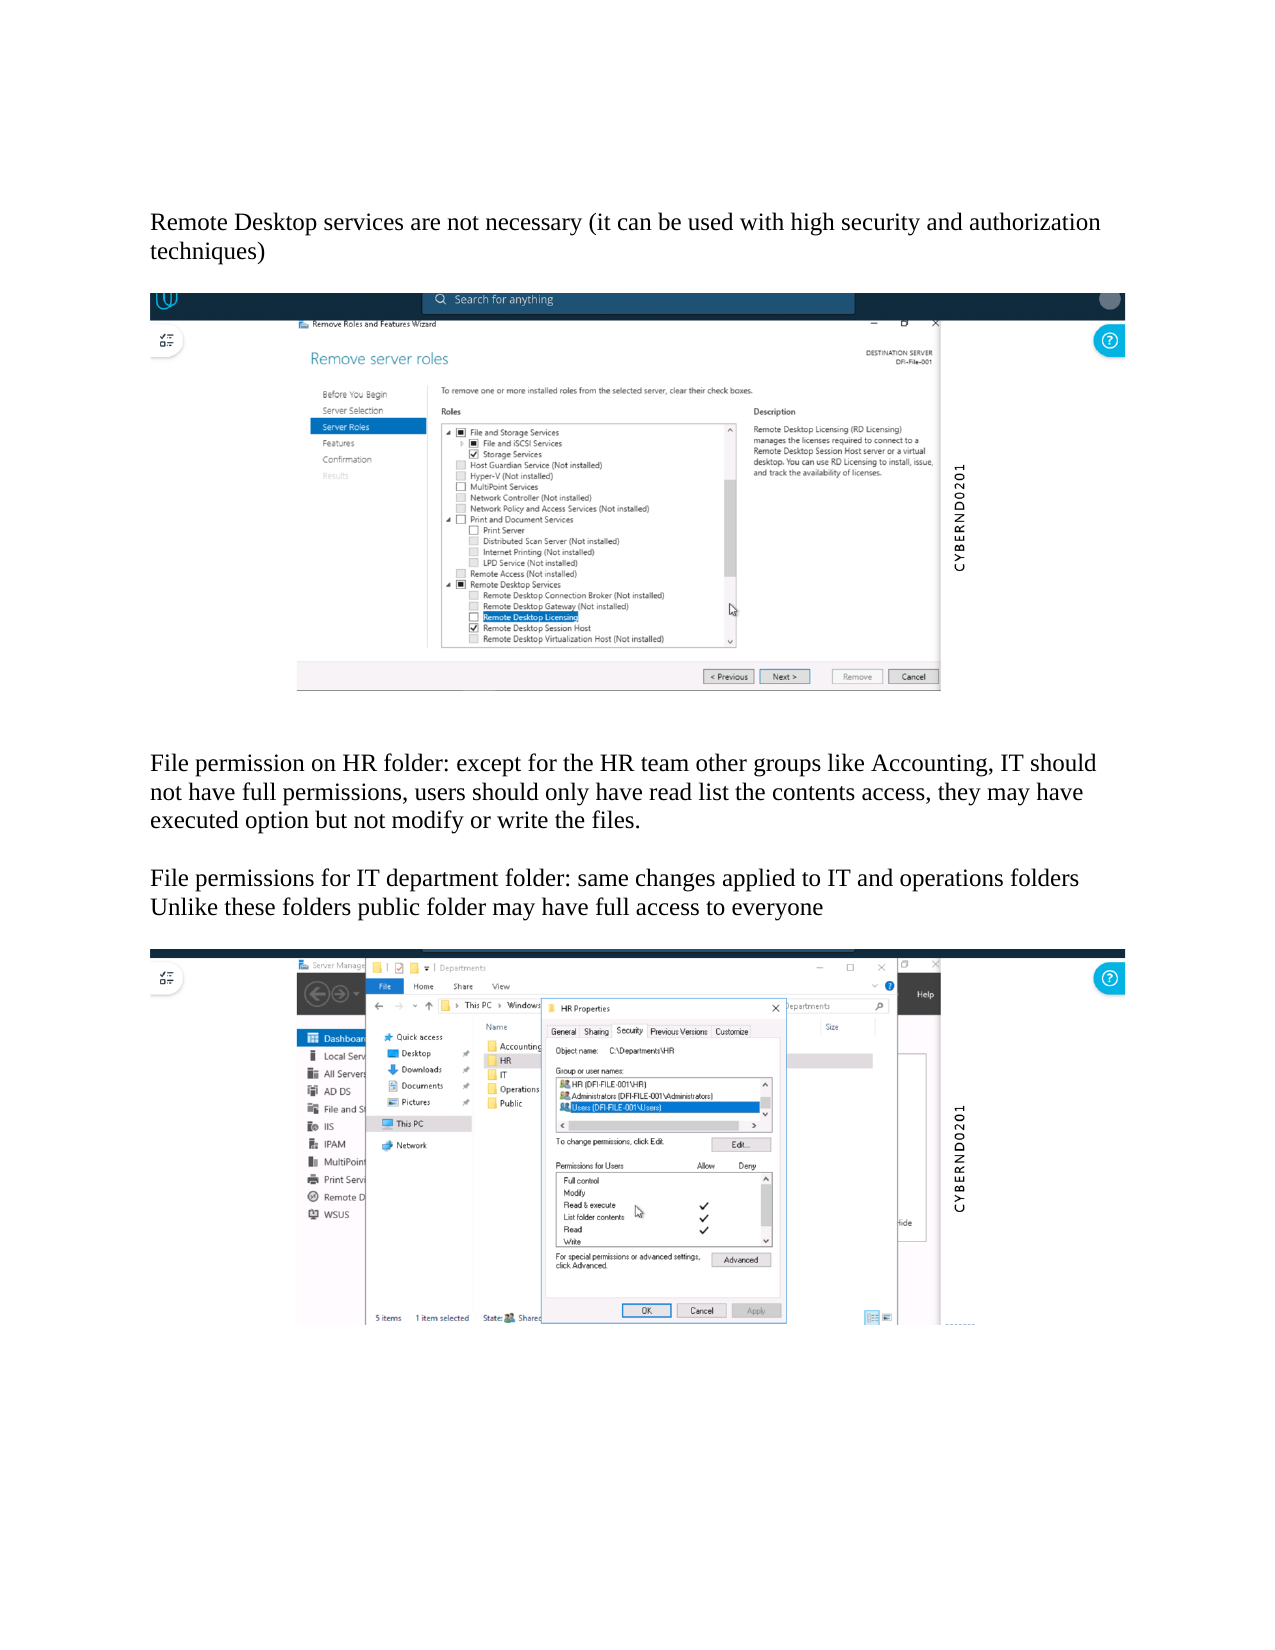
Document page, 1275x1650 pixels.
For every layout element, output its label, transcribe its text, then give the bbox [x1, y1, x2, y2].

text Remote Desktop services are not necessary (it can be used with high security and authorization techniques) [150, 207, 1125, 265]
picture [150, 949, 1125, 1325]
text File permissions for IT department folder: same changes applied to IT and operations folders [150, 863, 1125, 892]
picture [158, 293, 166, 307]
text Unlike these folders public folder may have full access to everyone [150, 892, 1125, 920]
picture [150, 293, 1125, 691]
text File permission on HR folder: except for the HR team other groups like Accounting, IT should not have full permissions, users should only have read list the contents access, they may have executed option but not modify or write the files. [150, 748, 1125, 834]
